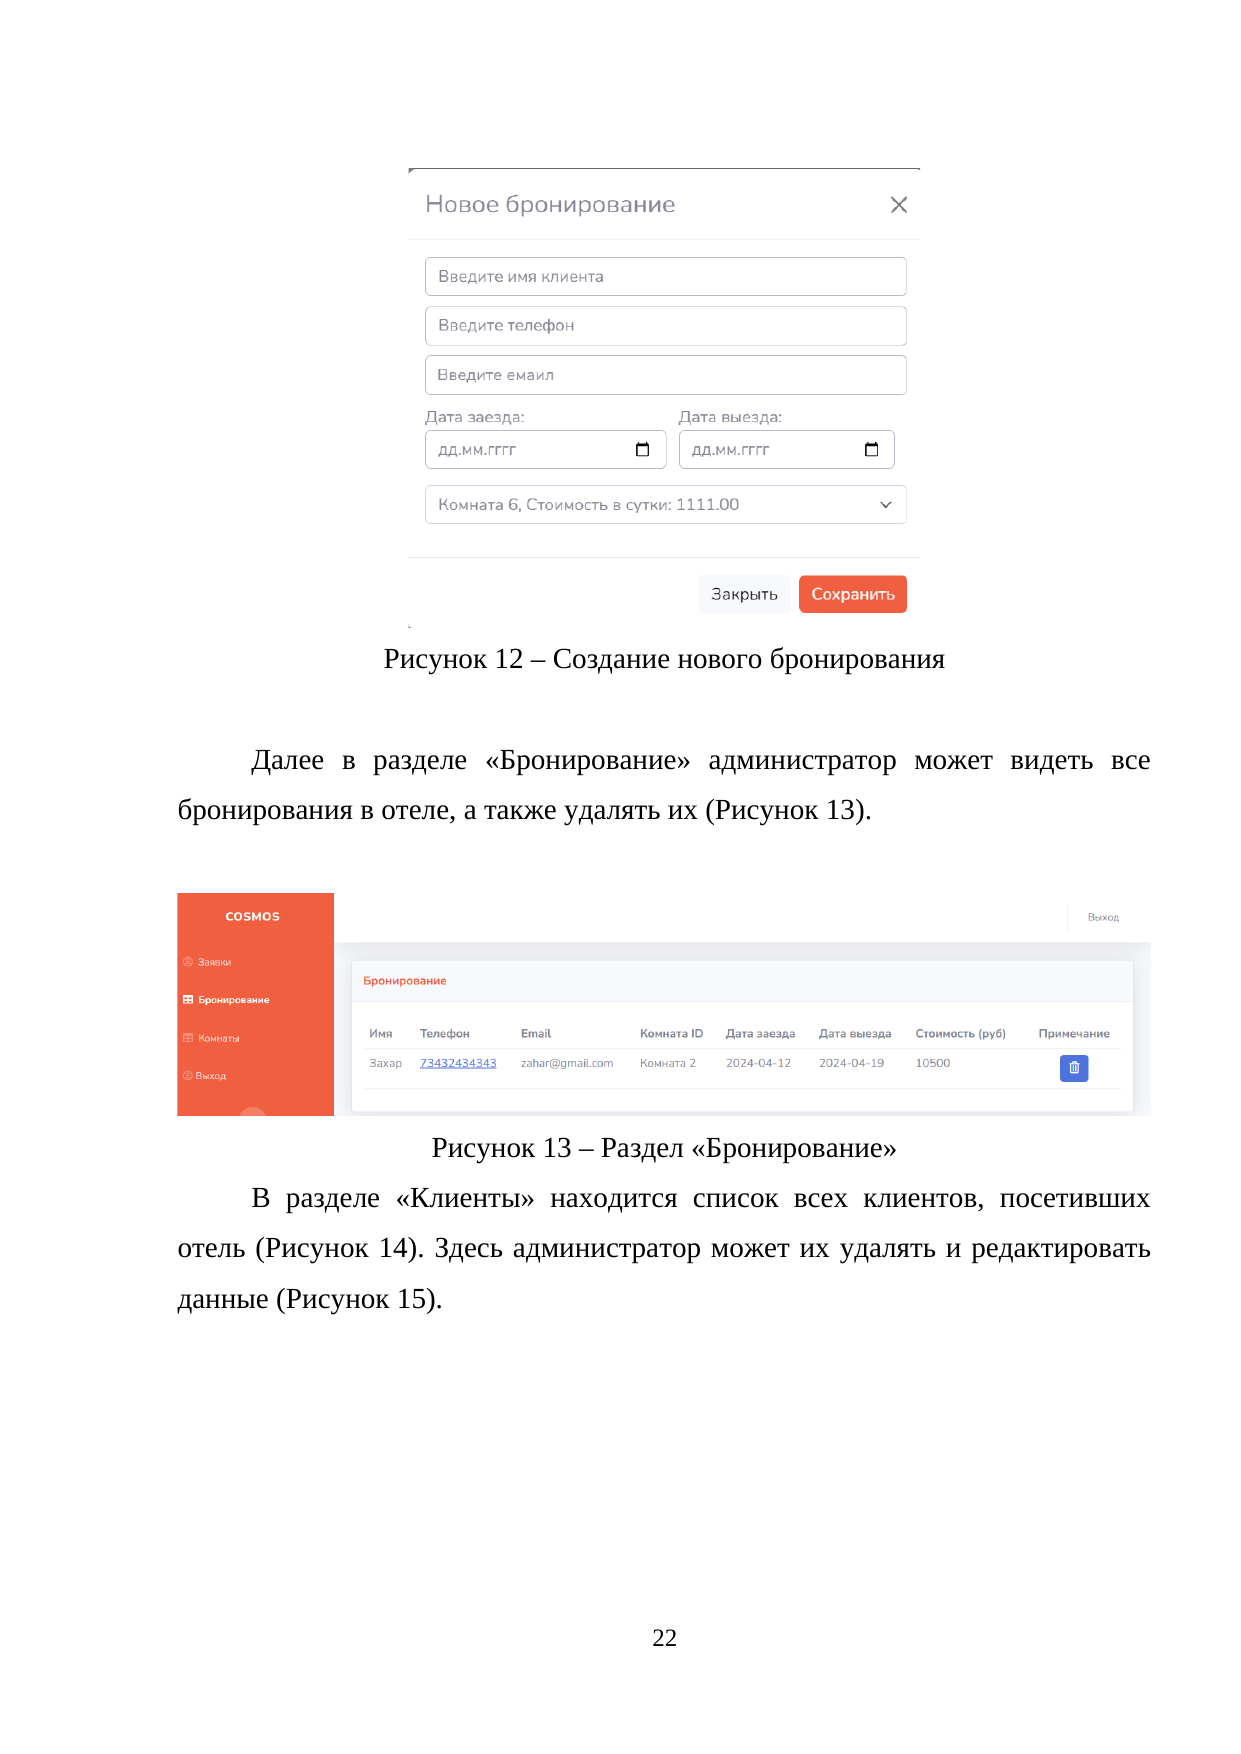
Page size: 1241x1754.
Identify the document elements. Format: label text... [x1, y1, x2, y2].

text Рисунок 13 – Раздел «Бронирование» [177, 1130, 1152, 1163]
picture [408, 168, 921, 628]
text Рисунок 12 – Создание нового бронирования [177, 642, 1152, 675]
text В разделе «Клиенты» находится список всех клиентов, посетивших отель (Рисунок 14). Здесь администратор может их удалять и редактировать данные (Рисунок 15). [177, 1180, 1152, 1314]
picture [177, 893, 1152, 1116]
text Далее в разделе «Бронирование» администратор может видеть все бронирования в отеле, а также удалять их (Рисунок 13). [177, 742, 1152, 826]
